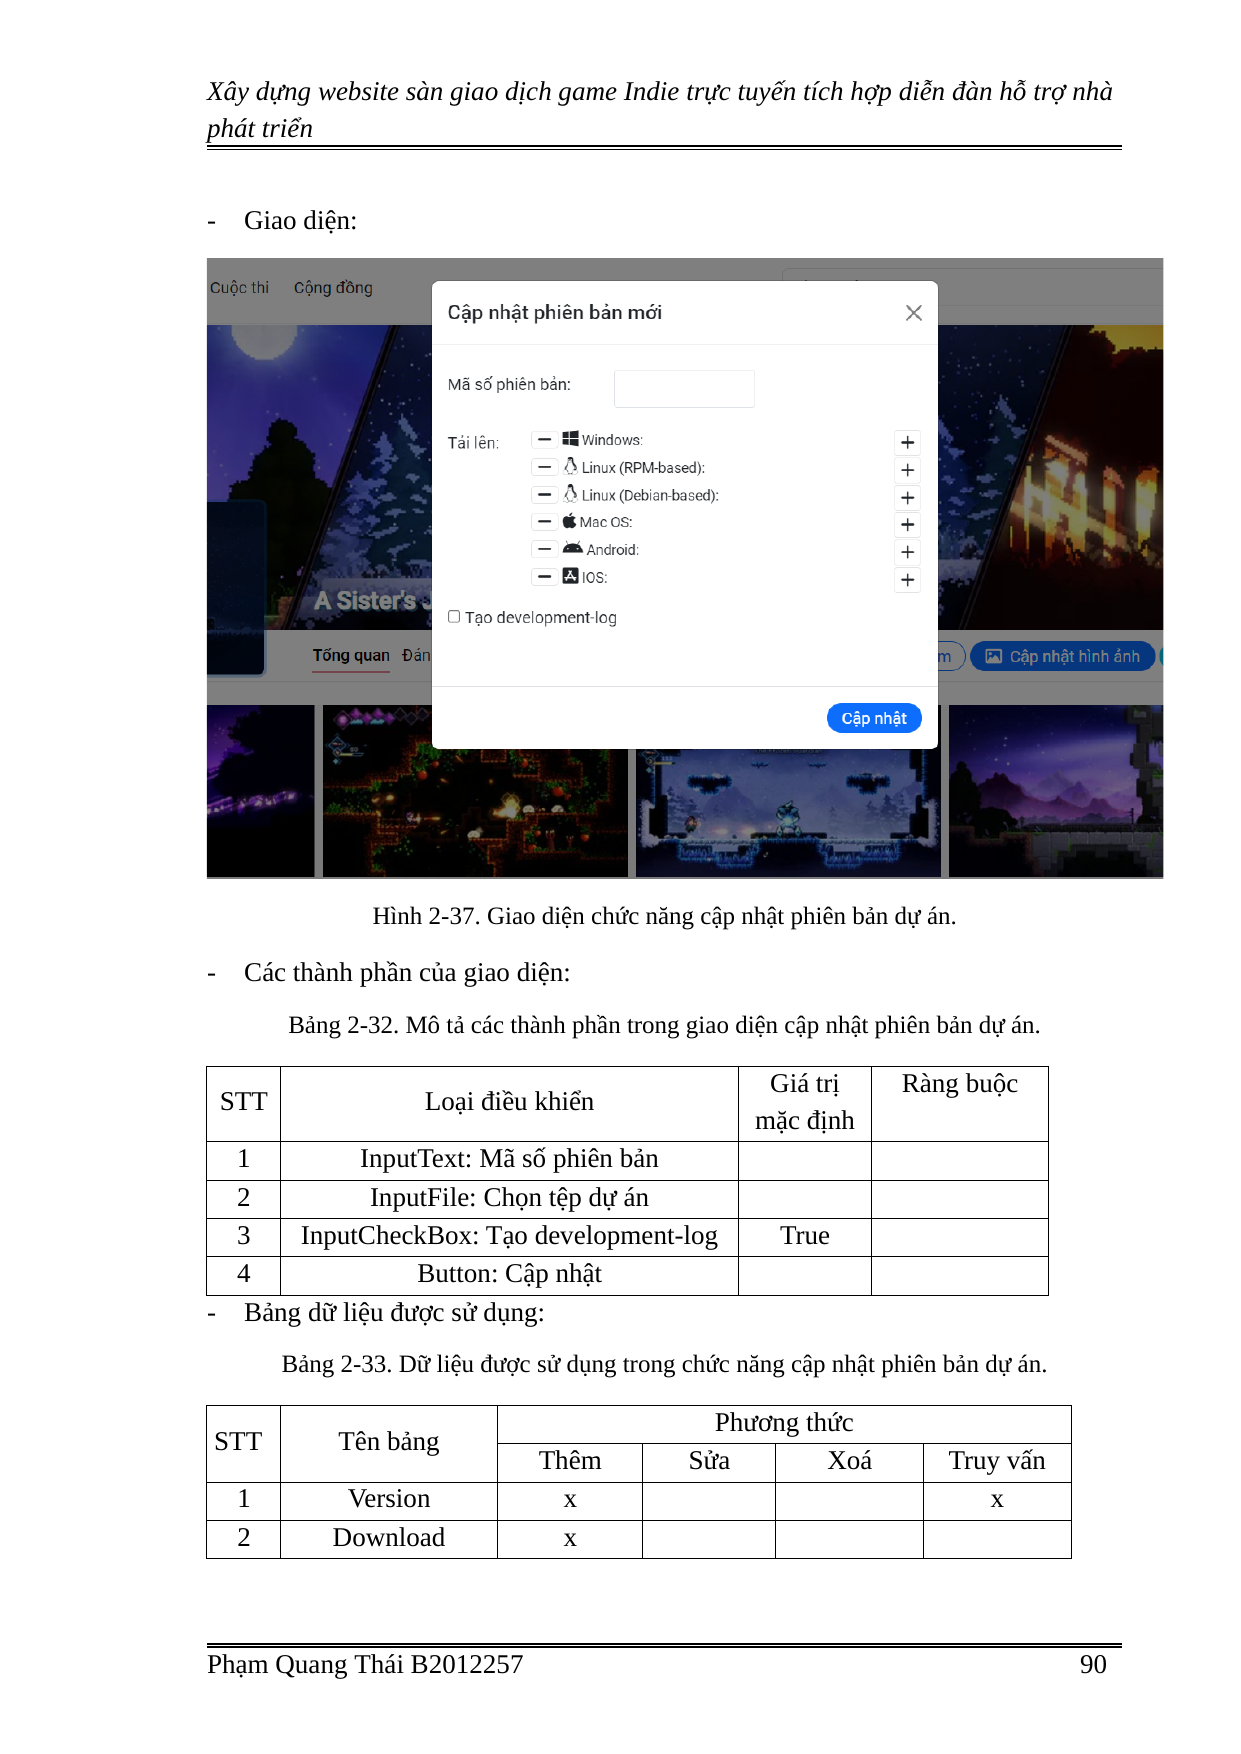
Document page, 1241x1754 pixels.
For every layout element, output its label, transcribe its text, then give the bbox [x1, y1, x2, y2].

table_cell [643, 1521, 775, 1558]
list Các thành phần của giao diện: [207, 956, 1122, 987]
table_header Ràng buộc [872, 1067, 1048, 1141]
list Bảng dữ liệu được sử dụng: [207, 1296, 1122, 1327]
table_cell Xoá [776, 1444, 923, 1482]
table_cell [872, 1181, 1048, 1218]
table_cell [872, 1219, 1048, 1256]
table_cell [924, 1521, 1071, 1558]
text Bảng 2-32. Mô tả các thành phần trong giao diện cập nhật phiên bản dự án. [207, 1010, 1122, 1039]
text Hình 2-37. Giao diện chức năng cập nhật phiên bản dự án. [207, 901, 1122, 930]
table_cell True [739, 1219, 871, 1256]
table_cell 1 [207, 1142, 280, 1179]
table_cell Sửa [643, 1444, 775, 1482]
table_cell x [924, 1483, 1071, 1520]
table_cell [776, 1521, 923, 1558]
table_cell InputText: Mã số phiên bản [281, 1142, 738, 1179]
table_cell [739, 1257, 871, 1294]
table_cell 1 [207, 1483, 280, 1520]
list Giao diện: [207, 204, 1122, 235]
table_cell Thêm [498, 1444, 642, 1482]
table_cell [643, 1483, 775, 1520]
table_header Phương thức [498, 1406, 1071, 1443]
table_cell InputFile: Chọn tệp dự án [281, 1181, 738, 1218]
table_cell 2 [207, 1521, 280, 1558]
table_cell x [498, 1483, 642, 1520]
table_header Giá trị mặc định [739, 1067, 871, 1141]
table_cell 3 [207, 1219, 280, 1256]
table_cell Truy vấn [924, 1444, 1071, 1482]
picture [206, 258, 1164, 879]
table_header STT [207, 1067, 280, 1141]
table_header STT [207, 1406, 280, 1482]
table_cell [739, 1142, 871, 1179]
table_cell [872, 1142, 1048, 1179]
table_cell Version [281, 1483, 497, 1520]
table_cell x [498, 1521, 642, 1558]
table_header Loại điều khiển [281, 1067, 738, 1141]
table_cell Button: Cập nhật [281, 1257, 738, 1294]
table_cell Download [281, 1521, 497, 1558]
table_cell InputCheckBox: Tạo development-log [281, 1219, 738, 1256]
table_cell 4 [207, 1257, 280, 1294]
table_cell [739, 1181, 871, 1218]
table_cell [872, 1257, 1048, 1294]
table_cell 2 [207, 1181, 280, 1218]
table_header Tên bảng [281, 1406, 497, 1482]
text Bảng 2-33. Dữ liệu được sử dụng trong chức năng cập nhật phiên bản dự án. [207, 1349, 1122, 1378]
table_cell [776, 1483, 923, 1520]
